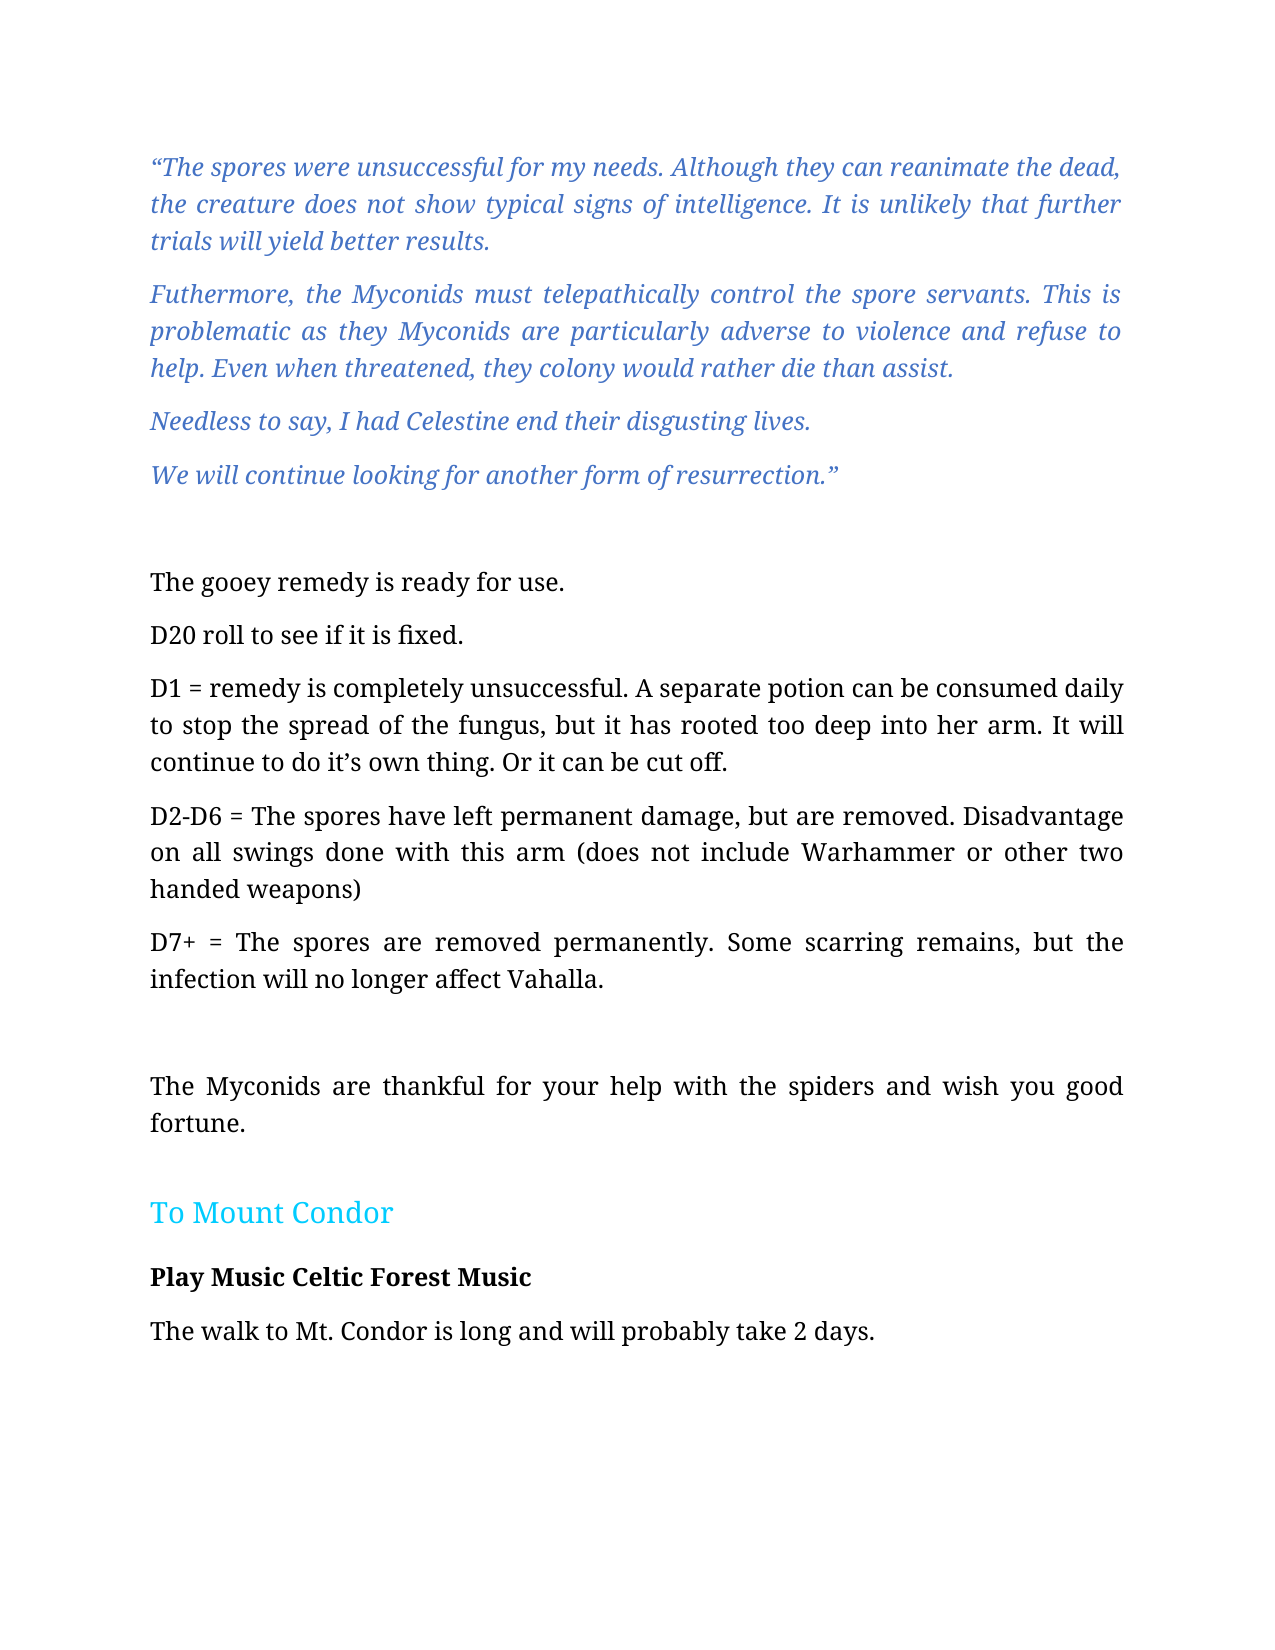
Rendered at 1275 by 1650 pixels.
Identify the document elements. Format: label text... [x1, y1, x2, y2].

text We will continue looking for another form of resurrection.” [150, 457, 1125, 491]
text D7+ = The spores are removed permanently. Some scarring remains, but the infection will no longer affect Vahalla. [150, 925, 1125, 996]
text Futhermore, the Myconids must telepathically control the spore servants. This is problematic as they Myconids are particularly adverse to violence and refuse to help. Even when threatened, they colony would rather die than assist. [150, 277, 1125, 384]
text The Myconids are thankful for your help with the spiders and wish you good fortune. [150, 1069, 1125, 1139]
text Needless to say, I had Celestine end their disgusting lives. [150, 404, 1125, 438]
text “The spores were unsuccessful for my needs. Although they can reanimate the dead, the creature does not show typical signs of intelligence. It is unlikely that further trials will yield better results. [150, 150, 1125, 258]
text D20 roll to see if it is fixed. [150, 618, 1125, 652]
text Play Music Celtic Forest Music [150, 1260, 1125, 1294]
text D2-D6 = The spores have left permanent damage, but are removed. Disadvantage on all swings done with this arm (does not include Warhammer or other two handed weapons) [150, 798, 1125, 906]
text The gooey remedy is ready for use. [150, 564, 1125, 598]
text The walk to Mt. Condor is long and will probably take 2 days. [150, 1313, 1125, 1348]
text D1 = remedy is completely unsuccessful. A separate potion can be consumed daily to stop the spread of the fungus, but it has rooted too deep into her arm. It will continue to do it’s own thing. Or it can be cut off. [150, 671, 1125, 779]
subtitle To Mount Condor [150, 1192, 1125, 1232]
